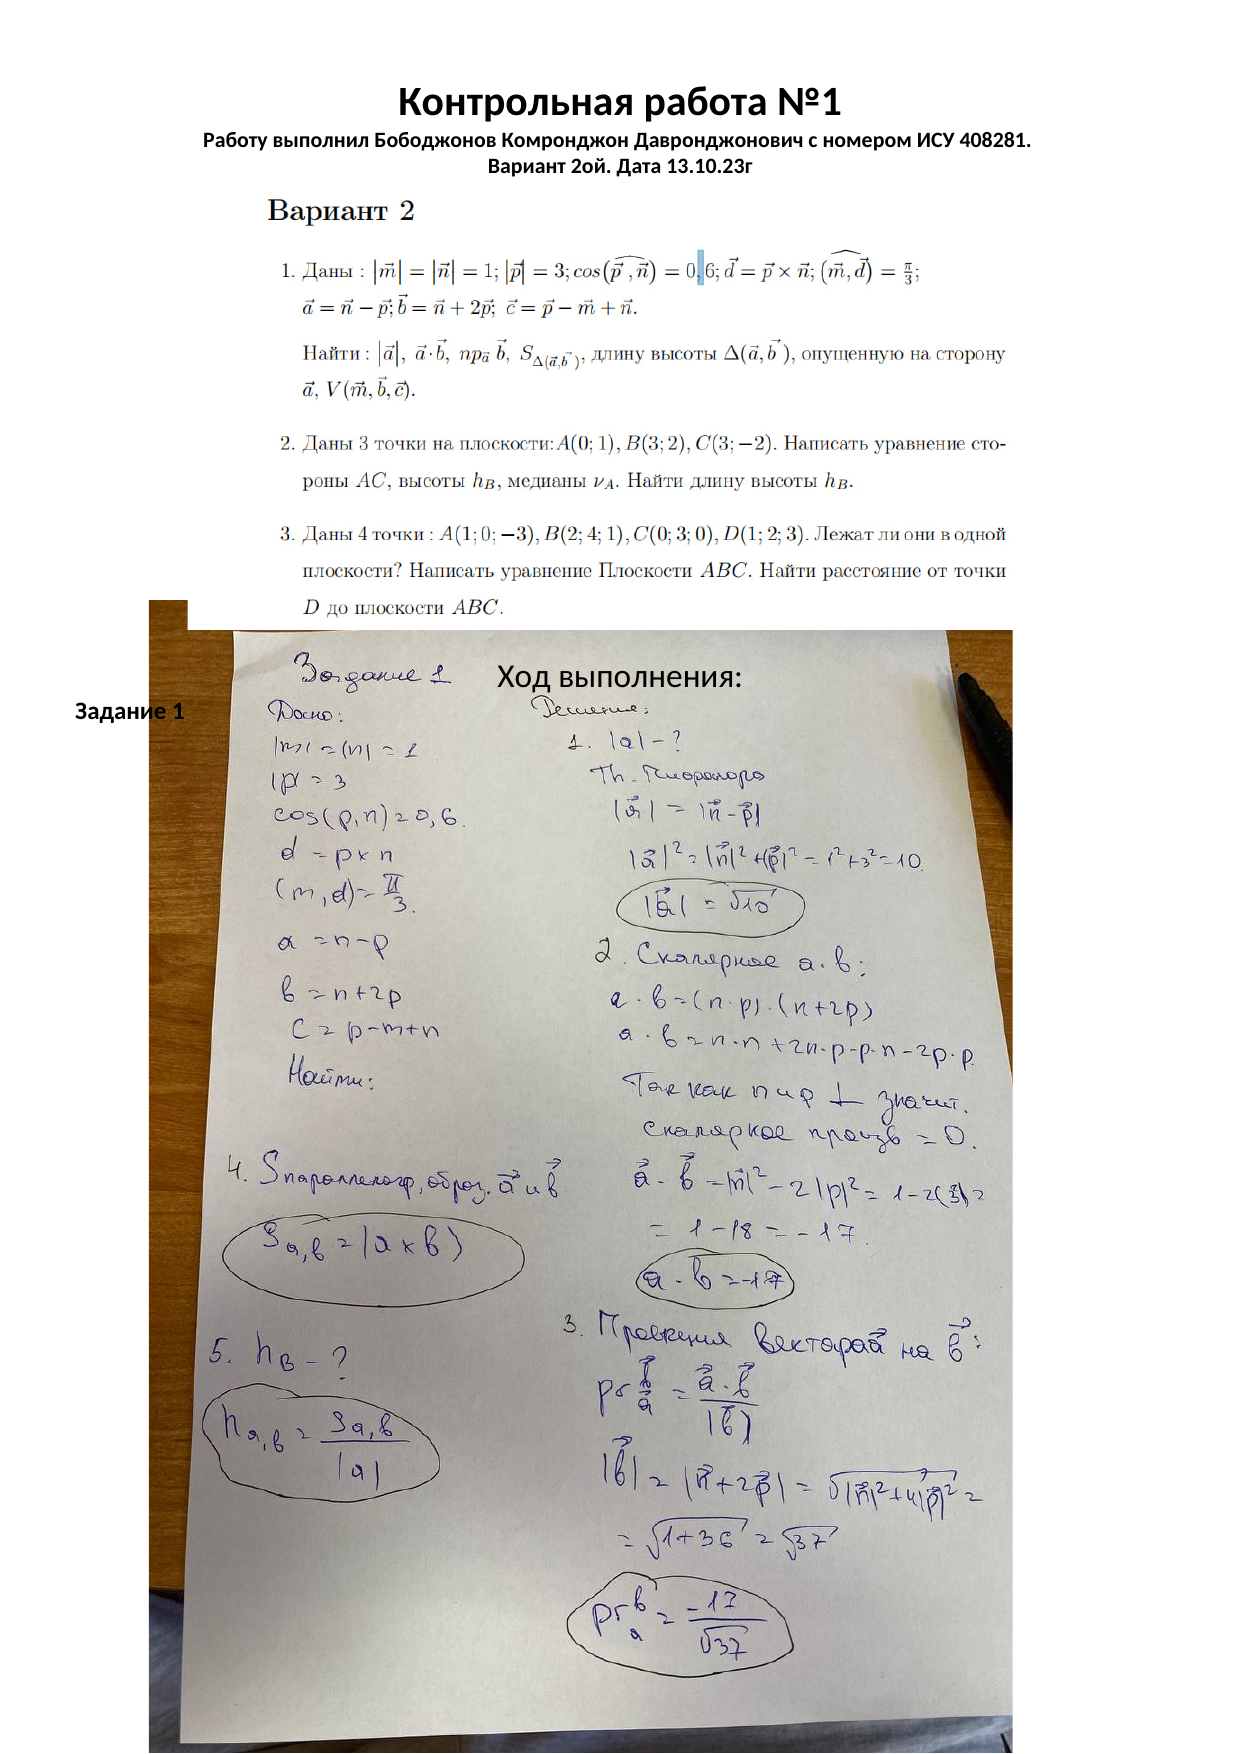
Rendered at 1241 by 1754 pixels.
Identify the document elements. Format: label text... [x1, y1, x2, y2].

text Задание 1 [75, 696, 1165, 726]
text Контрольная работа №1 [75, 75, 1165, 126]
picture [187, 179, 1053, 630]
picture [148, 726, 1013, 1753]
